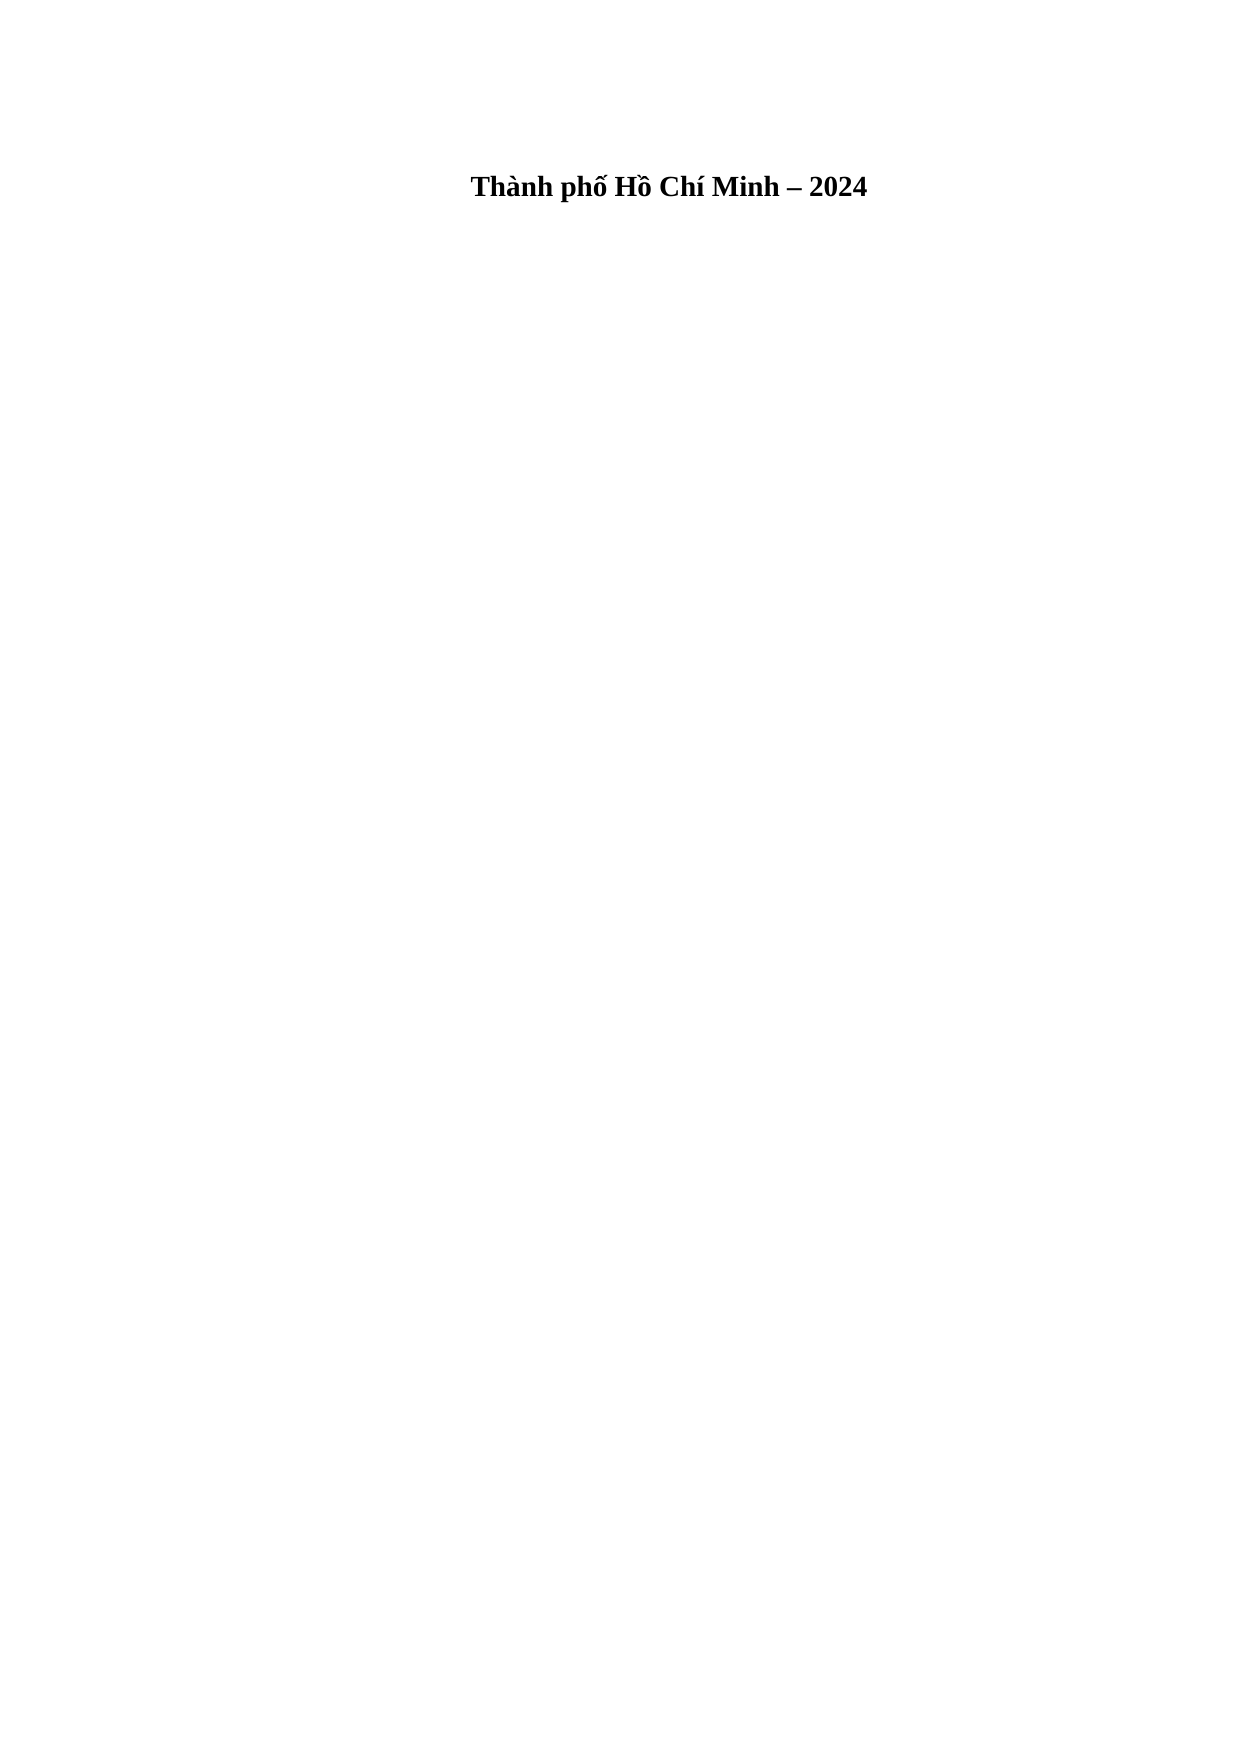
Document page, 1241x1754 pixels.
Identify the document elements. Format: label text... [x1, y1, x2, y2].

text Thành phố Hồ Chí Minh – 2024 [150, 169, 1090, 203]
